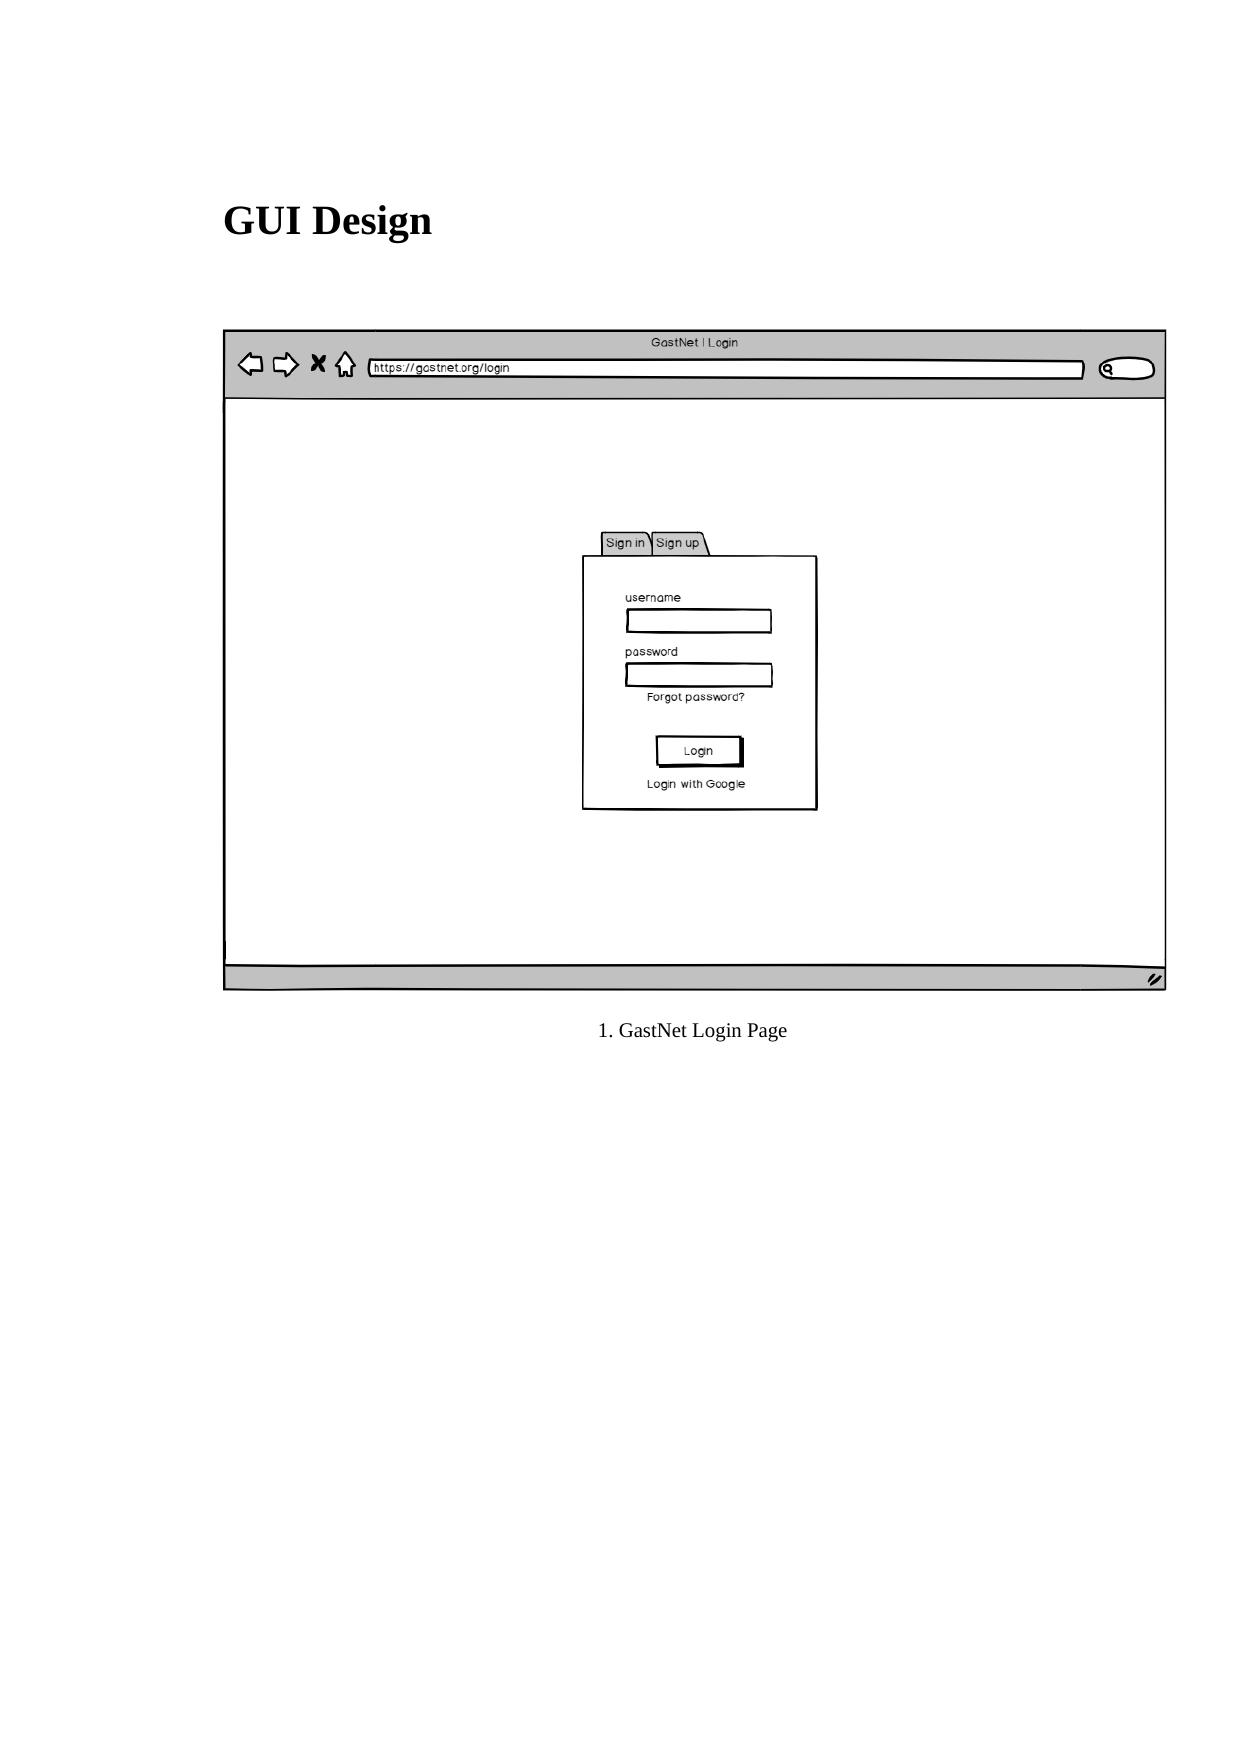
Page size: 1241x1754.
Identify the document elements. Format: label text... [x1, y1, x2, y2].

text GUI Design [148, 196, 1092, 243]
picture [222, 329, 1167, 991]
text 1. GastNet Login Page [148, 1018, 1092, 1042]
